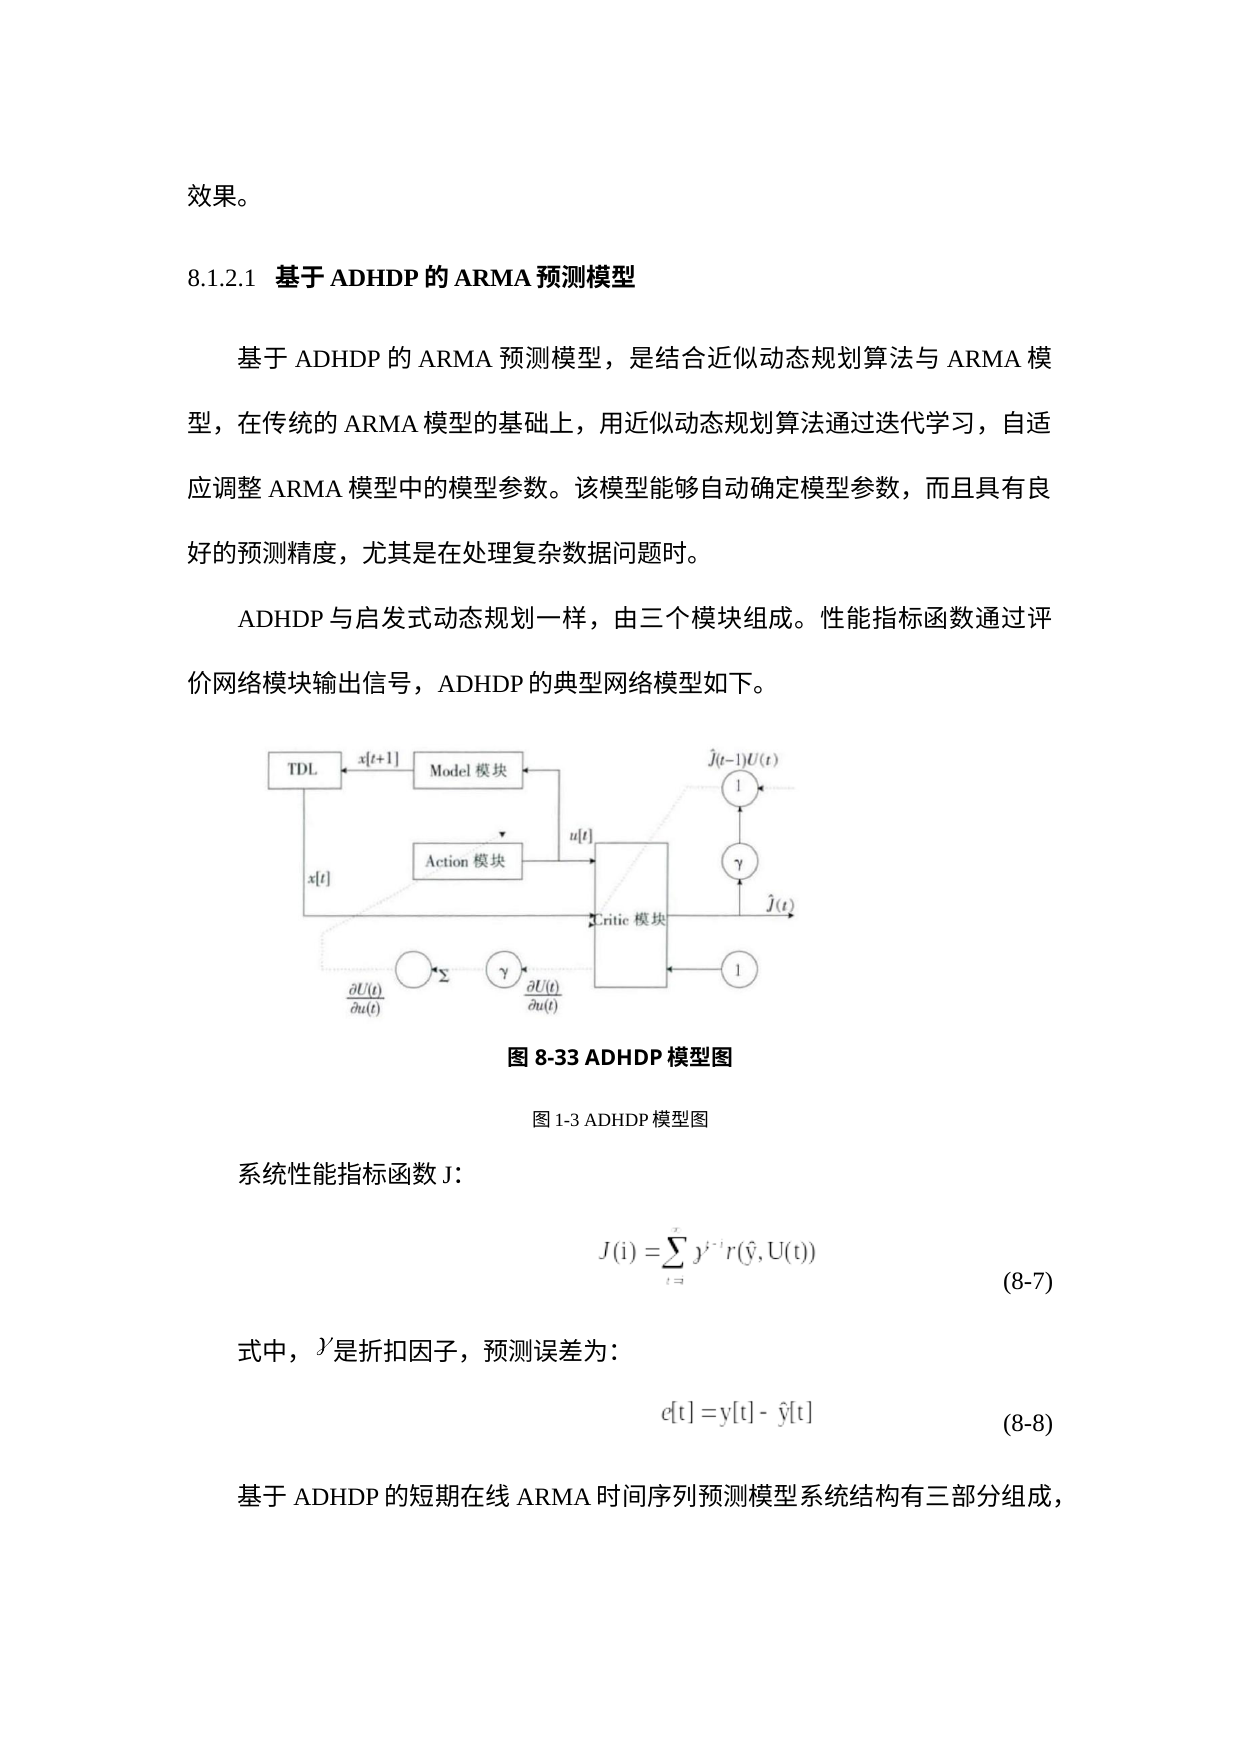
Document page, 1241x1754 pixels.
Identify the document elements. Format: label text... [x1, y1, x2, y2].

text ADHDP与启发式动态规划一样，由三个模块组成。性能指标函数通过评价网络模块输出信号，ADHDP的典型网络模型如下。 [187, 584, 1053, 714]
picture [237, 714, 832, 1031]
subtitle 基于ADHDP的ARMA预测模型 [187, 243, 1053, 308]
text 系统性能指标函数J： [187, 1140, 1053, 1205]
text (8-8) [341, 1386, 1053, 1451]
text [187, 162, 1053, 227]
text 基于ADHDP的ARMA预测模型，是结合近似动态规划算法与ARMA模型，在传统的ARMA模型的基础上，用近似动态规划算法通过迭代学习，自适应调整ARMA模型中的模型参数。该模型能够自动确定模型参数，而且具有良好的预测精度，尤其是在处理复杂数据问题时。 [187, 324, 1053, 584]
text (8-7) [341, 1208, 1053, 1306]
text 图1-3 ADHDP模型图 [187, 1104, 1053, 1132]
text 式中，是折扣因子，预测误差为： [187, 1317, 1053, 1382]
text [187, 1462, 1053, 1527]
